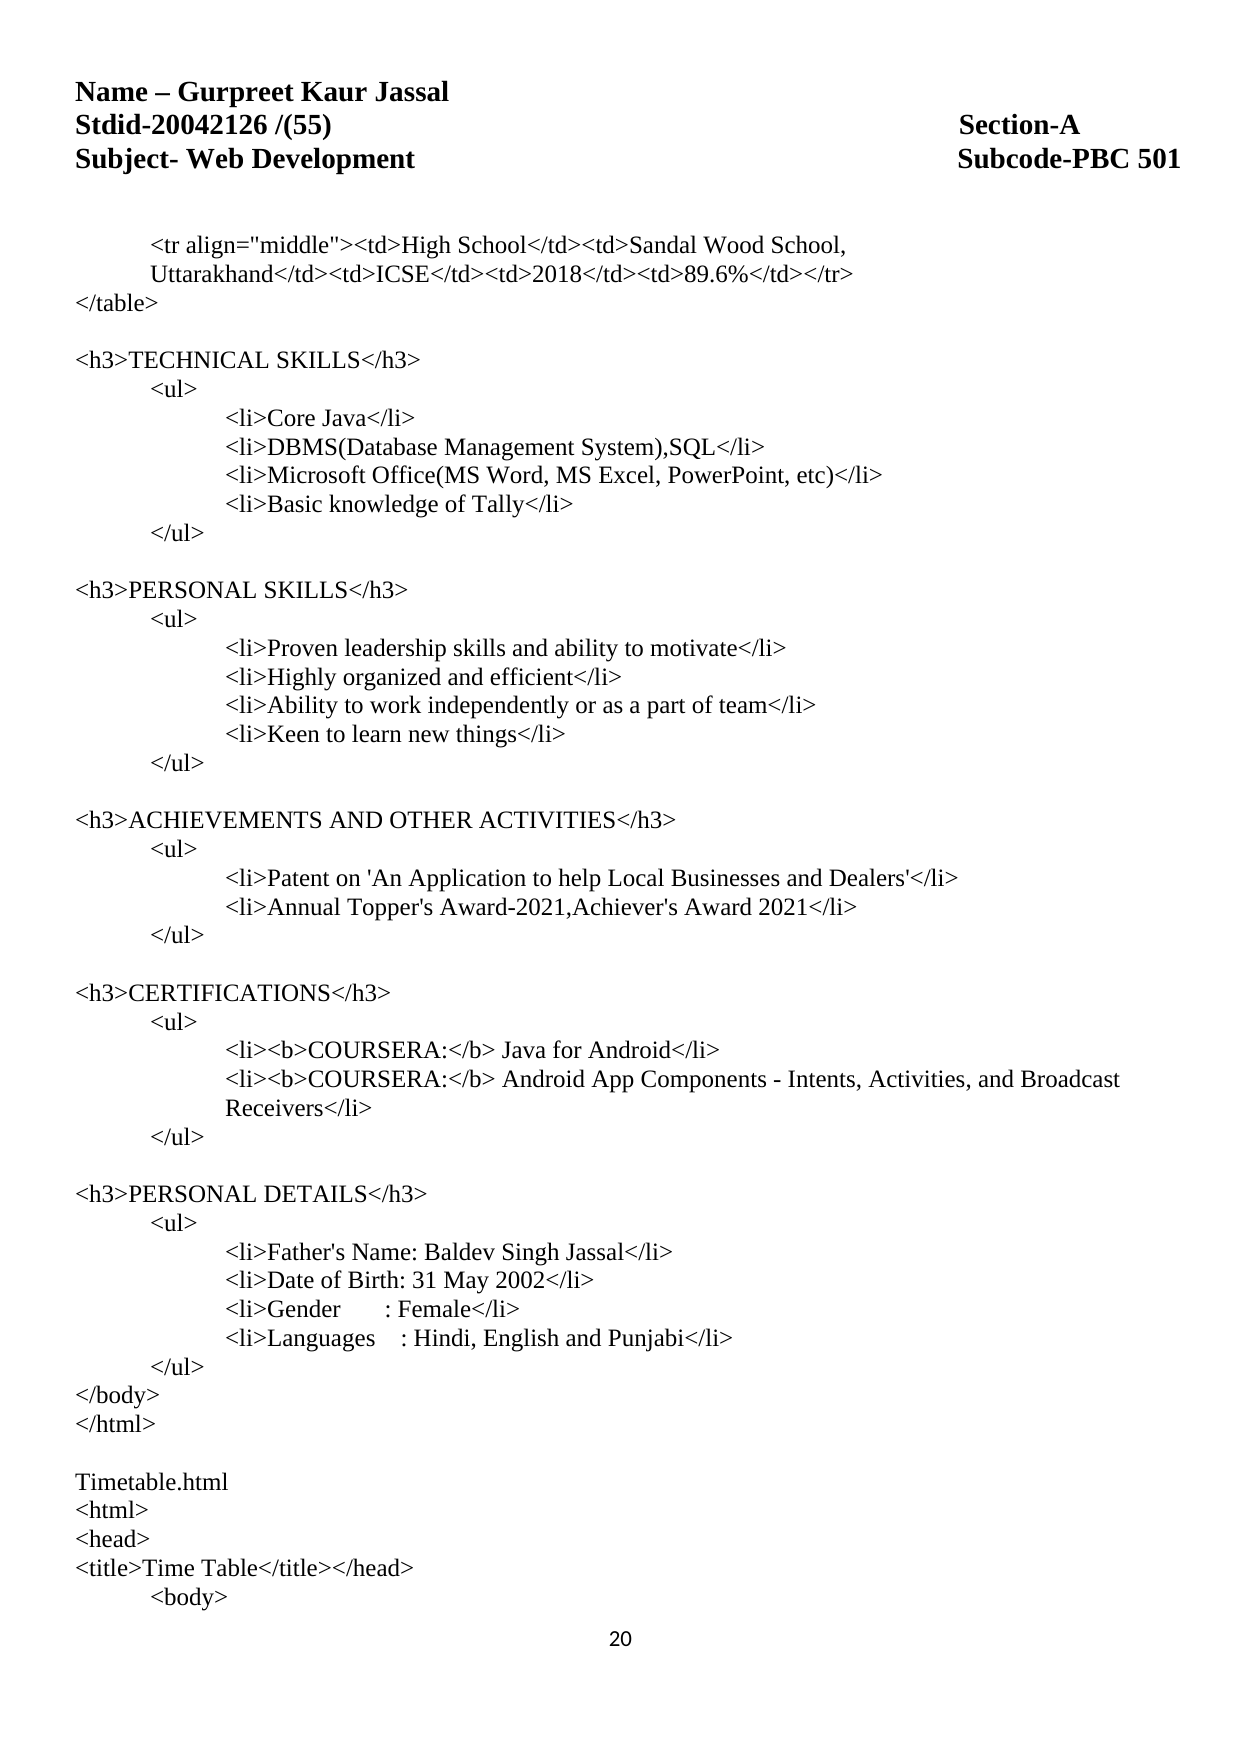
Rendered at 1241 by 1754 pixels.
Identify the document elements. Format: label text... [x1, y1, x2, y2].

text <li>Father's Name: Baldev Singh Jassal</li> [75, 1237, 1165, 1265]
text </ul> [75, 920, 1165, 949]
text <li>Core Java</li> [75, 403, 1165, 432]
text <li>Ability to work independently or as a part of team</li> [75, 690, 1165, 719]
text <h3>CERTIFICATIONS</h3> [75, 978, 1165, 1007]
text <li><b>COURSERA:</b> Java for Android</li> [75, 1035, 1165, 1064]
text </ul> [75, 518, 1165, 547]
text Timetable.html [75, 1467, 1165, 1495]
text <ul> [75, 604, 1165, 633]
text </table> [75, 288, 1165, 317]
text <li>Keen to learn new things</li> [75, 719, 1165, 748]
text <li>DBMS(Database Management System),SQL</li> [75, 432, 1165, 460]
text <li>Basic knowledge of Tally</li> [75, 489, 1165, 518]
text <head> [75, 1524, 1165, 1553]
text <li><b>COURSERA:</b> Android App Components - Intents, Activities, and Broadcast Receivers</li> [225, 1064, 1165, 1122]
text <li>Microsoft Office(MS Word, MS Excel, PowerPoint, etc)</li> [75, 460, 1165, 489]
text <h3>ACHIEVEMENTS AND OTHER ACTIVITIES</h3> [75, 805, 1165, 834]
text <ul> [75, 1208, 1165, 1237]
text <li>Date of Birth: 31 May 2002</li> [75, 1265, 1165, 1294]
text <li>Languages : Hindi, English and Punjabi</li> [75, 1323, 1165, 1352]
text <title>Time Table</title></head> [75, 1553, 1165, 1582]
text <body> [75, 1582, 1165, 1610]
text <tr align="middle"><td>High School</td><td>Sandal Wood School, Uttarakhand</td><td>ICSE</td><td>2018</td><td>89.6%</td></tr> [150, 230, 1165, 288]
text <ul> [75, 374, 1165, 403]
text <h3>PERSONAL SKILLS</h3> [75, 575, 1165, 604]
text <html> [75, 1495, 1165, 1524]
text <h3>TECHNICAL SKILLS</h3> [75, 345, 1165, 374]
text <ul> [75, 1007, 1165, 1035]
text <li>Patent on 'An Application to help Local Businesses and Dealers'</li> [75, 863, 1165, 892]
text </ul> [75, 748, 1165, 777]
text </ul> [75, 1122, 1165, 1150]
text </ul> [75, 1352, 1165, 1380]
text <li>Highly organized and efficient</li> [75, 662, 1165, 690]
text <ul> [75, 834, 1165, 863]
text <li>Gender : Female</li> [75, 1294, 1165, 1323]
text </body> [75, 1380, 1165, 1409]
text </html> [75, 1409, 1165, 1438]
text <li>Proven leadership skills and ability to motivate</li> [75, 633, 1165, 662]
text <li>Annual Topper's Award-2021,Achiever's Award 2021</li> [75, 892, 1165, 920]
text <h3>PERSONAL DETAILS</h3> [75, 1179, 1165, 1208]
